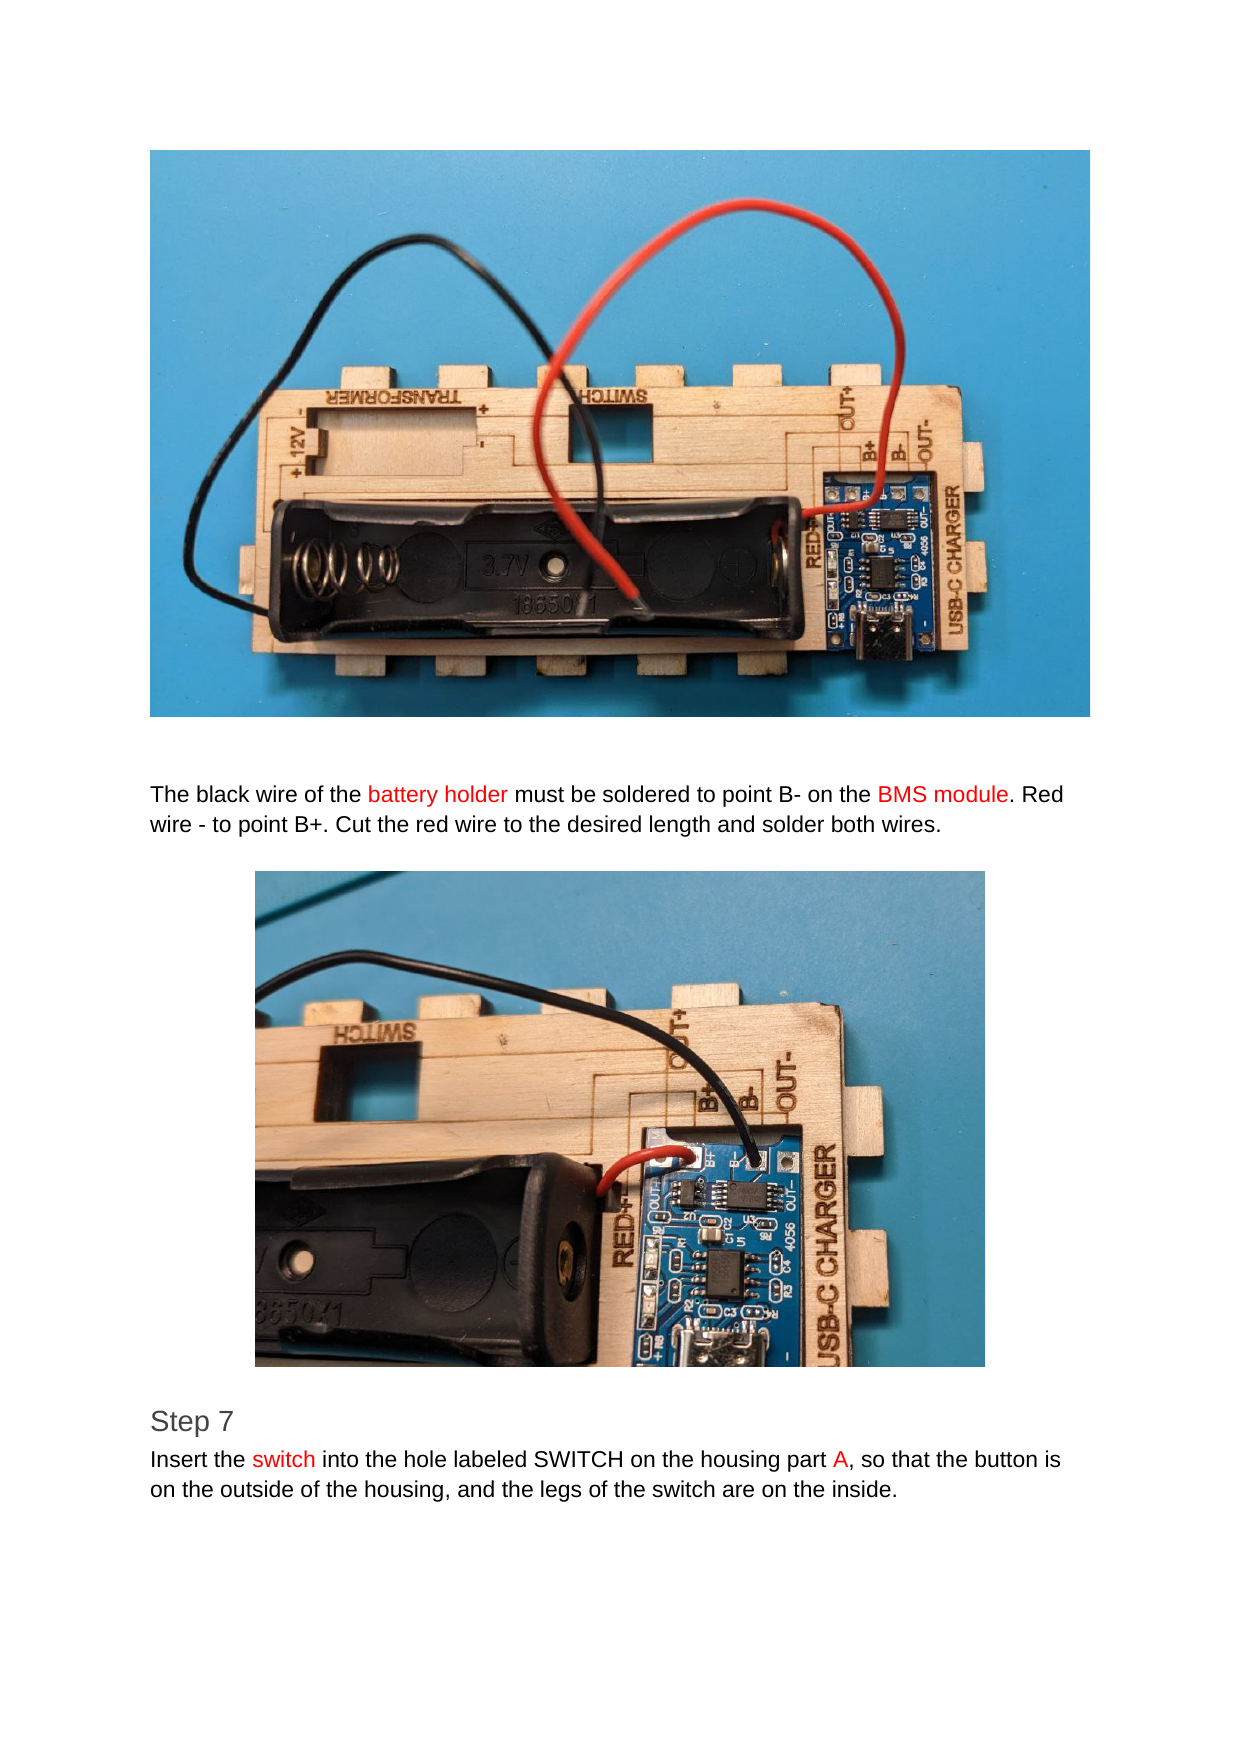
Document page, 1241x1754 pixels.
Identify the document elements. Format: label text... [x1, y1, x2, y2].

text Insert the switch into the hole labeled SWITCH on the housing part A, so that the button is on the outside of the housing, and the legs of the switch are on the inside. [150, 1446, 1090, 1502]
picture [255, 871, 986, 1367]
picture [150, 150, 1091, 717]
text The black wire of the battery holder must be soldered to point B- on the BMS module. Red wire - to point B+. Cut the red wire to the desired length and solder both wires. [150, 781, 1090, 837]
subtitle Step 7 [150, 1404, 1090, 1437]
